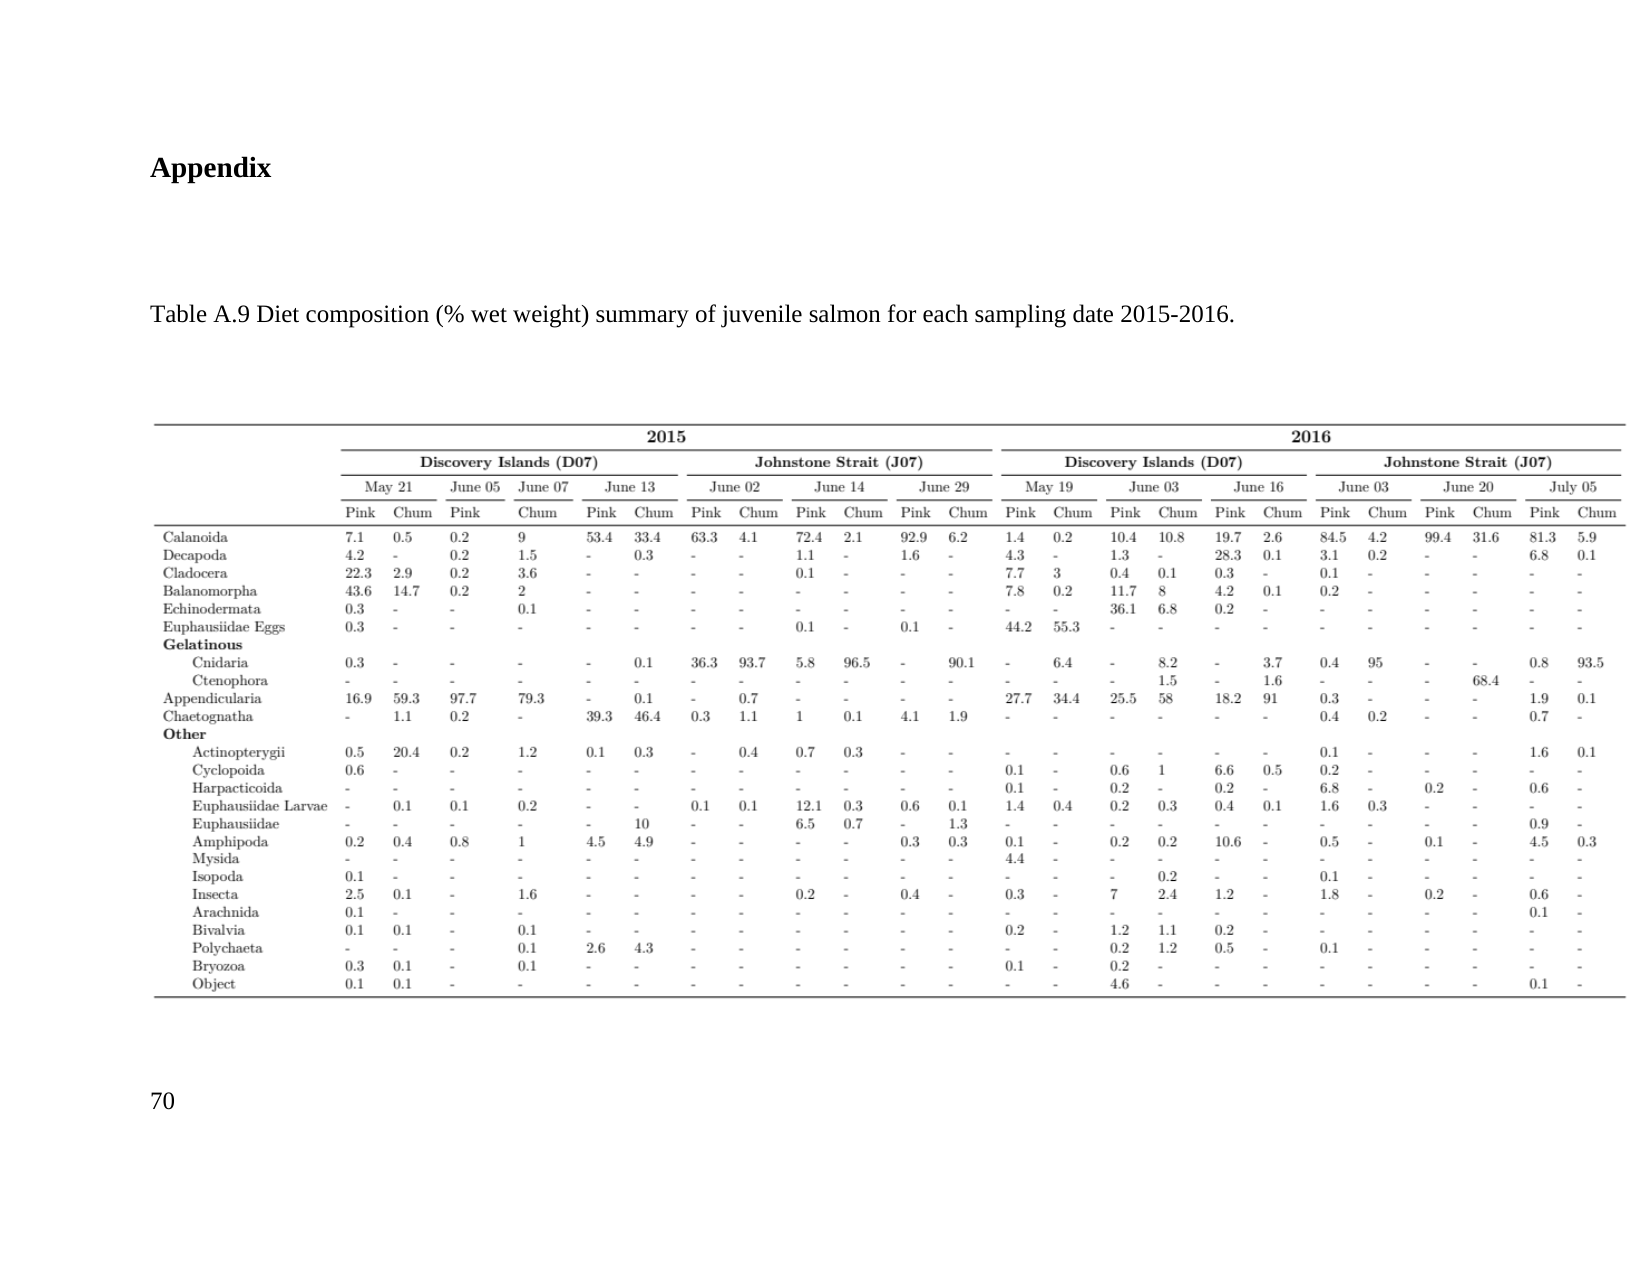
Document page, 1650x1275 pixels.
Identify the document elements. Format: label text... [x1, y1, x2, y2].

subtitle Appendix [150, 150, 1500, 183]
